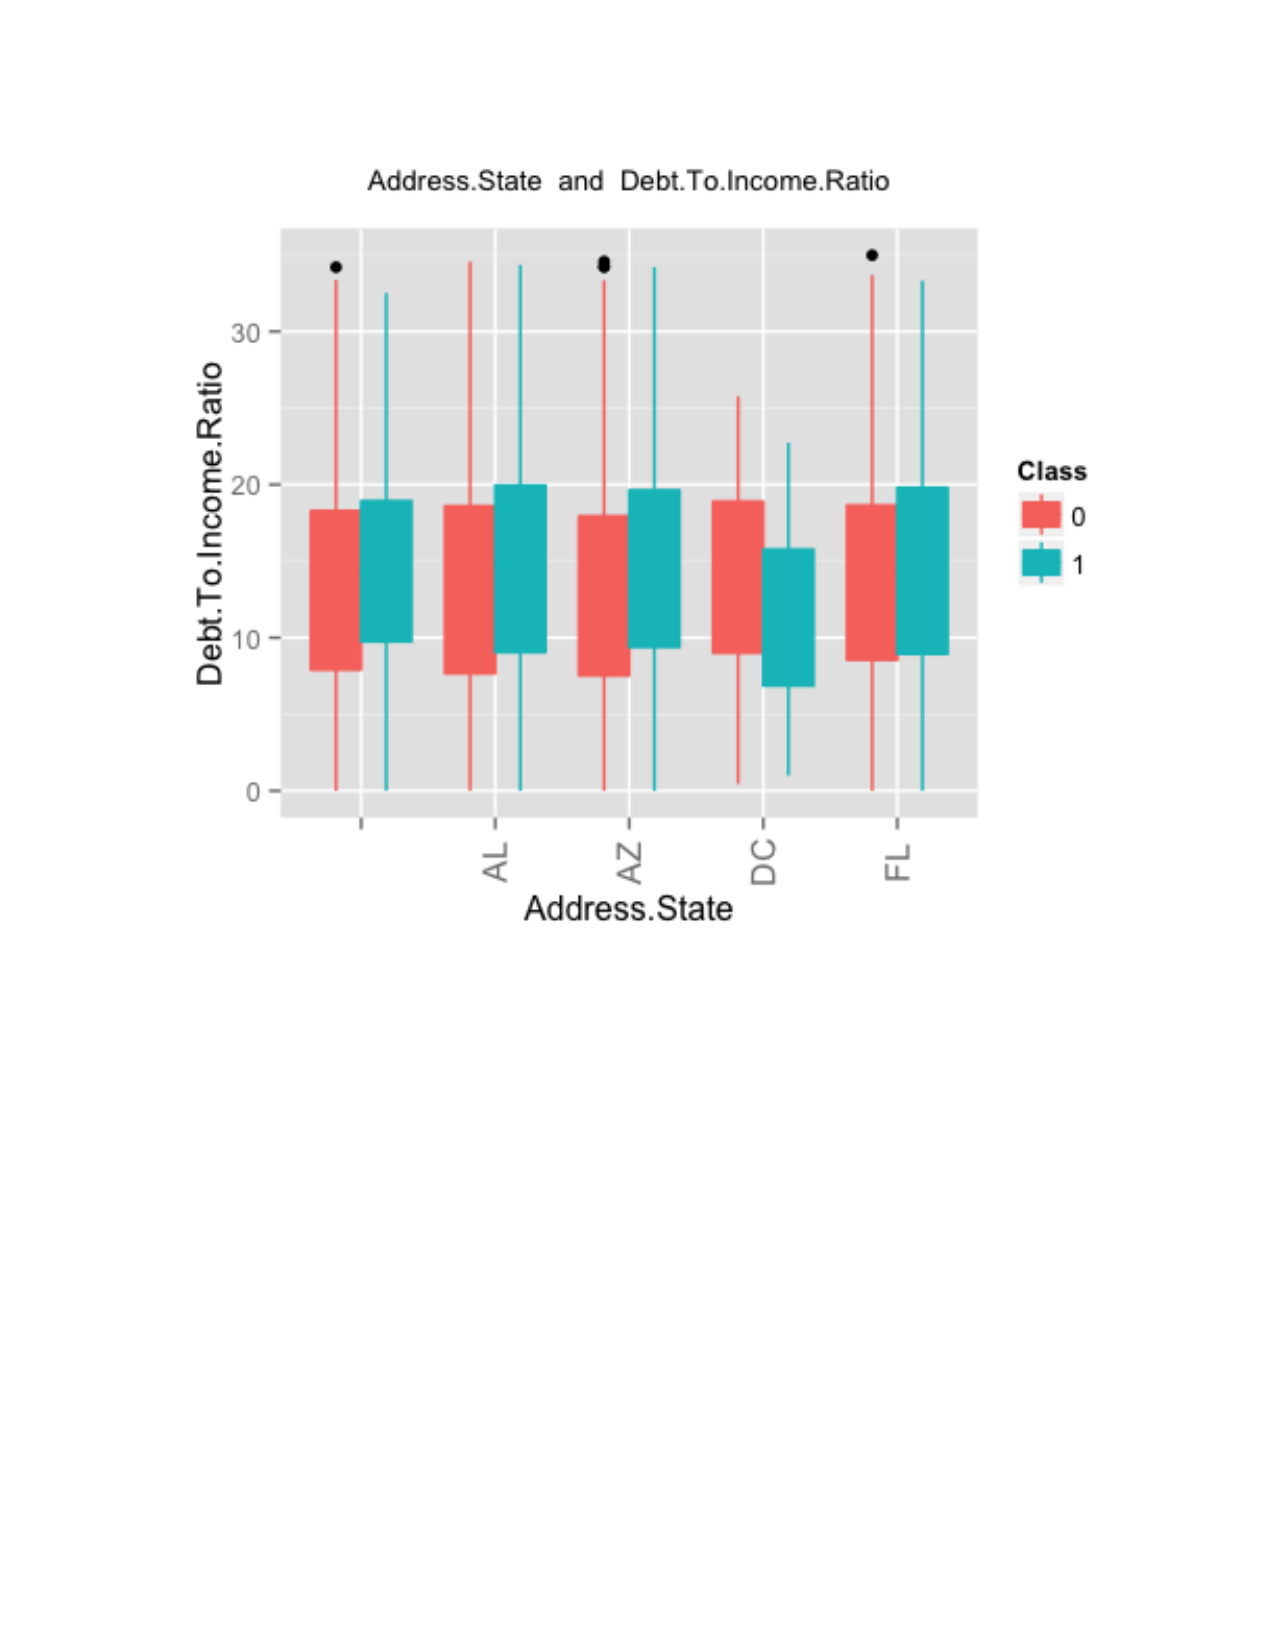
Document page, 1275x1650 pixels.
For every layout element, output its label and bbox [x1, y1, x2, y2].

picture [168, 150, 1169, 950]
